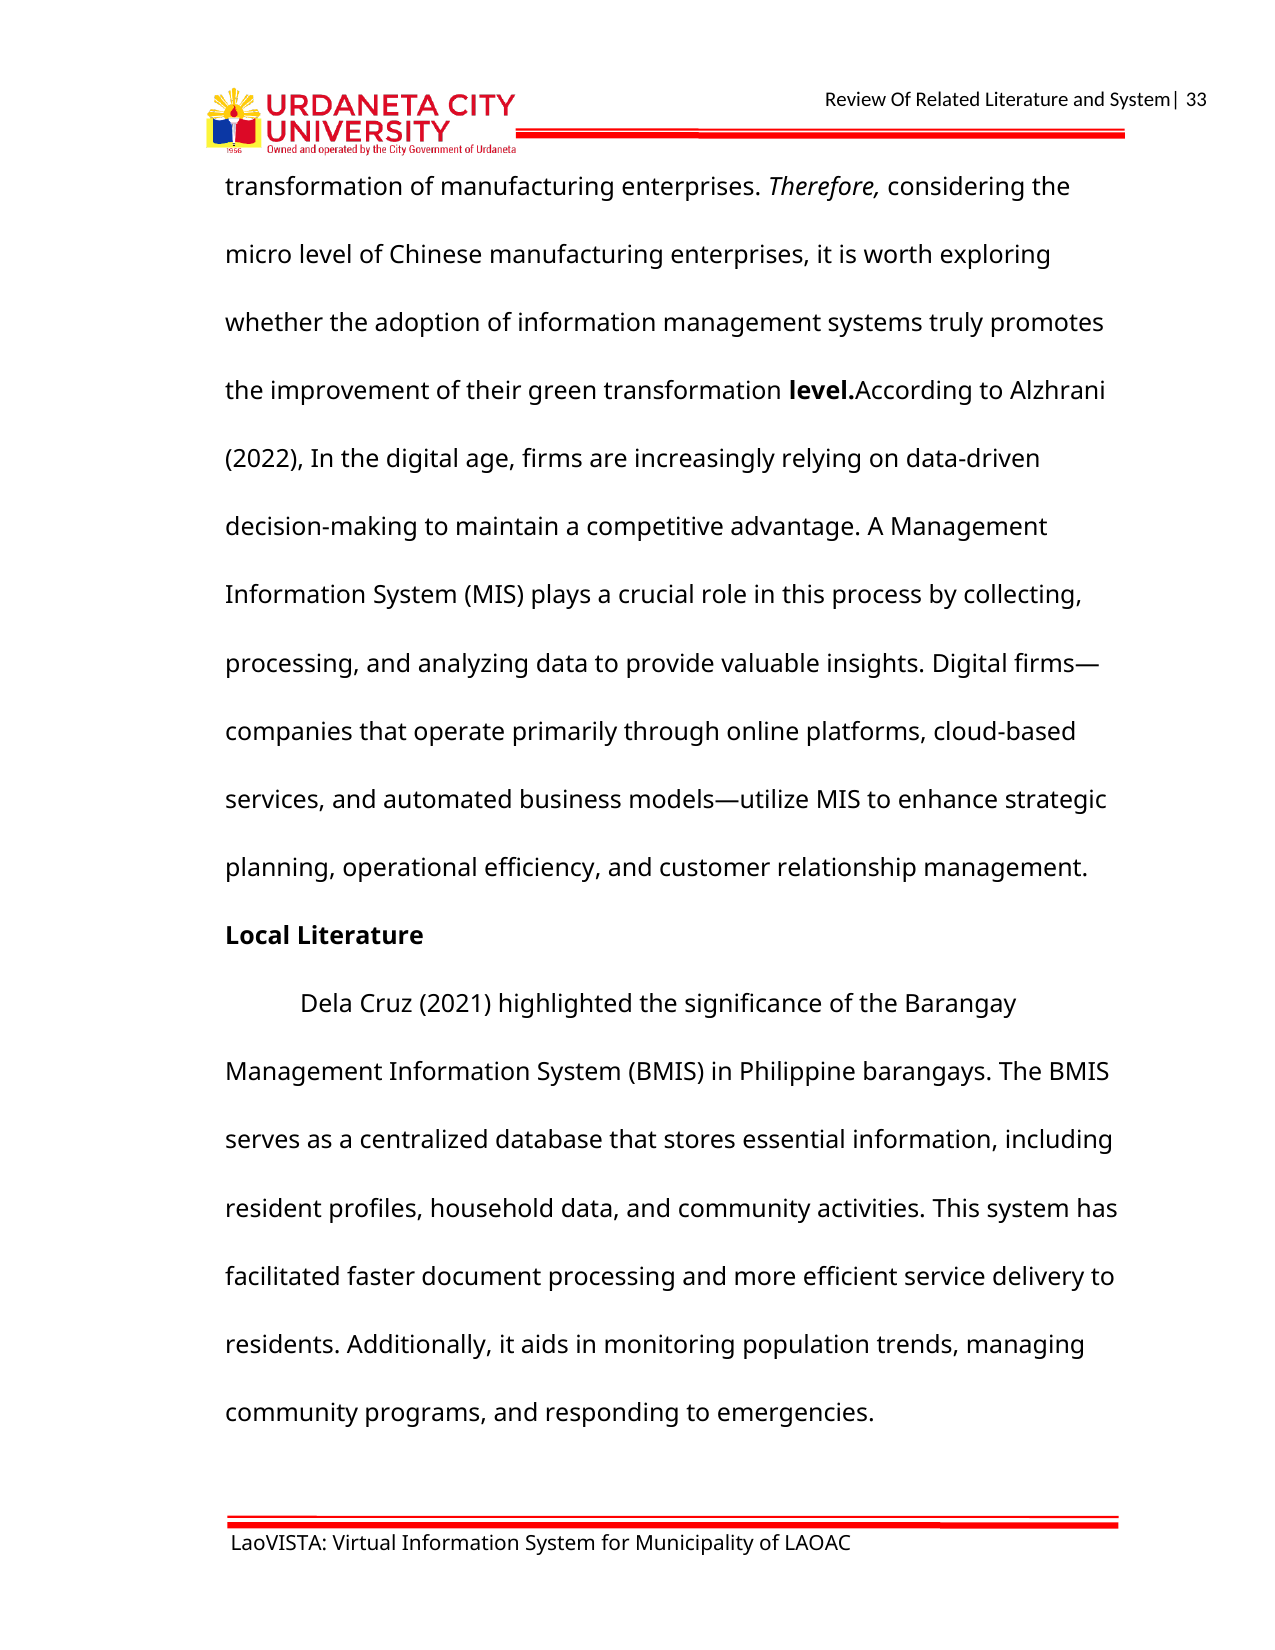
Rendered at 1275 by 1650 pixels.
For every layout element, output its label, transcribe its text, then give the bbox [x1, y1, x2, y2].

picture [206, 87, 516, 156]
text Dela Cruz (2021) highlighted the significance of the Barangay Management Information System (BMIS) in Philippine barangays. The BMIS serves as a centralized database that stores essential information, including resident profiles, household data, and community activities. This system has facilitated faster document processing and more efficient service delivery to residents. Additionally, it aids in monitoring population trends, managing community programs, and responding to emergencies. [225, 986, 1125, 1429]
text Local Literature [225, 918, 1125, 952]
